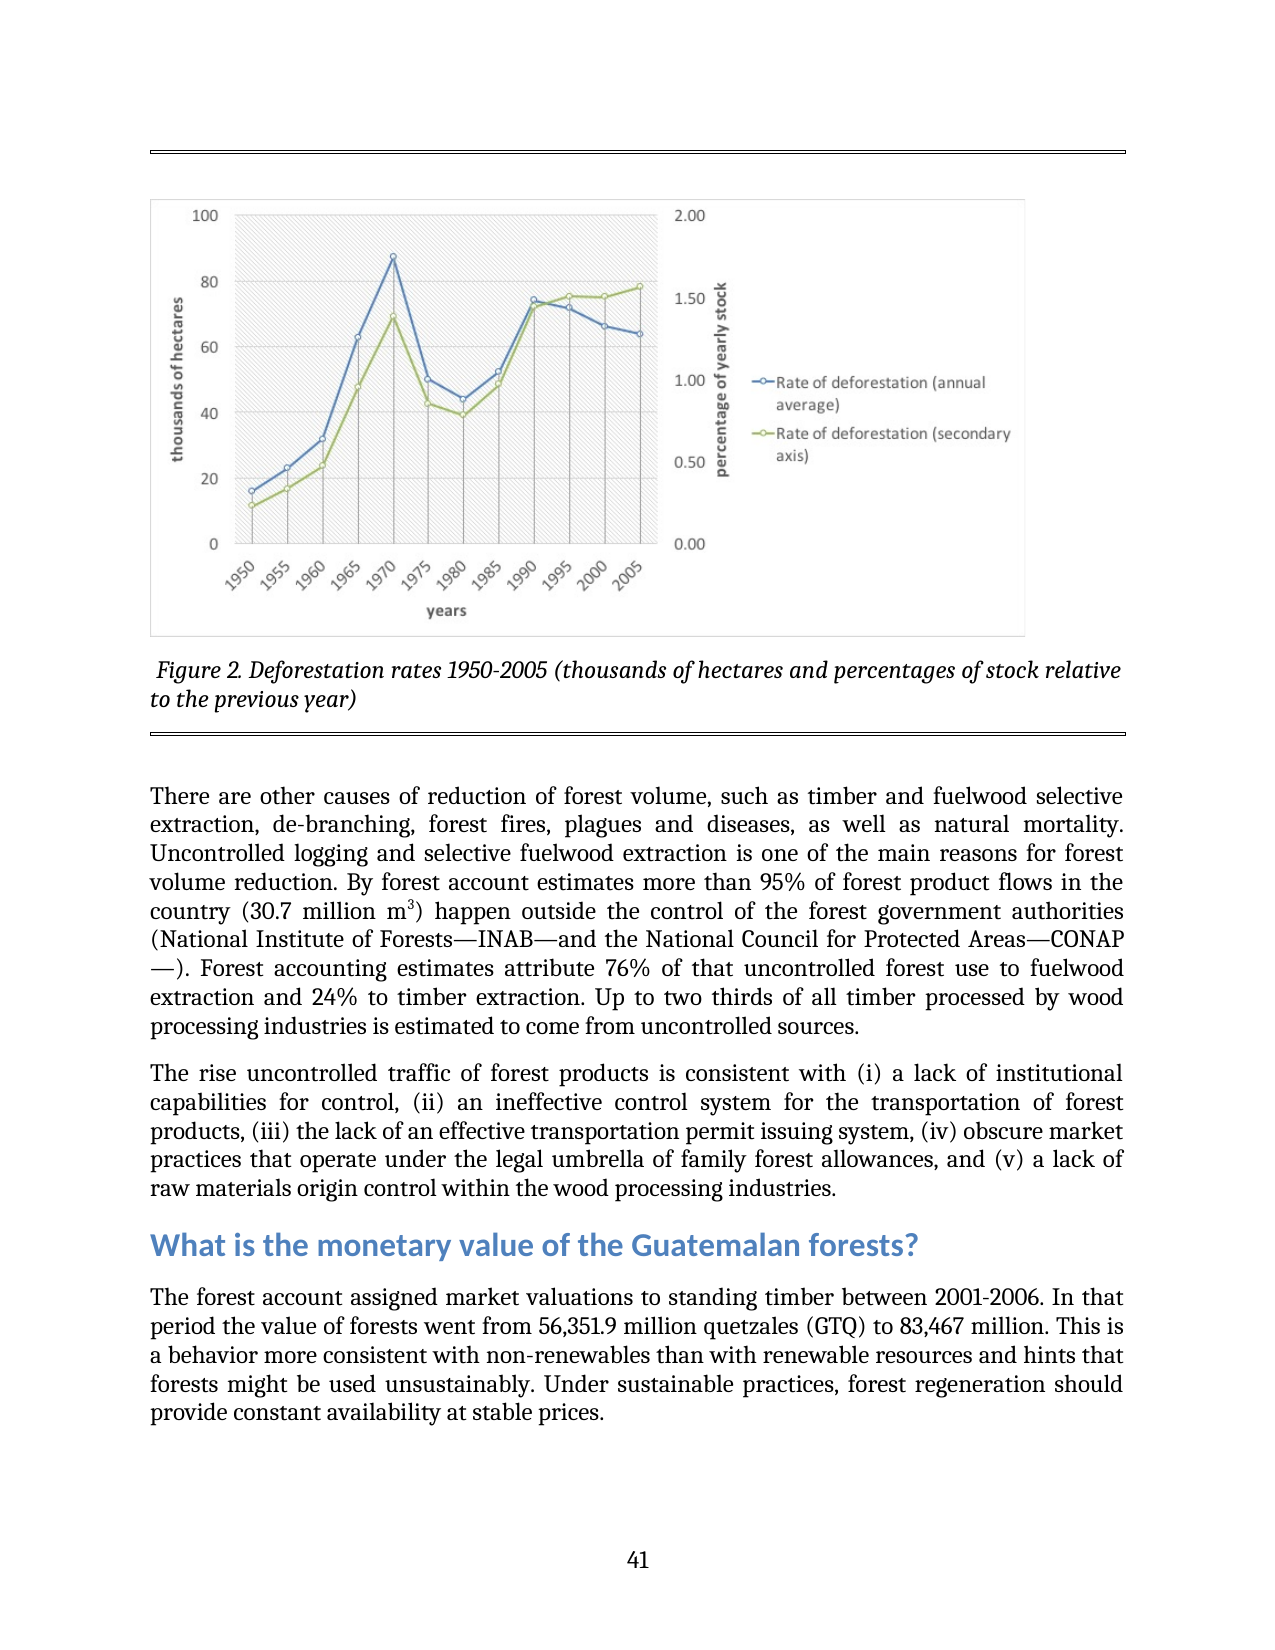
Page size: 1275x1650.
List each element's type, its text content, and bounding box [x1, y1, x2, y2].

text Figure 2. Deforestation rates 1950-2005 (thousands of hectares and percentages of stock relative to the previous year) [150, 656, 1125, 713]
text The forest account assigned market valuations to standing timber between 2001-2006. In that period the value of forests went from 56,351.9 million quetzales (GTQ) to 83,467 million. This is a behavior more consistent with non-renewables than with renewable resources and hints that forests might be used unsustainably. Under sustainable practices, forest regeneration should provide constant availability at stable prices. [150, 1283, 1125, 1427]
picture [150, 199, 1025, 637]
text The rise uncontrolled traffic of forest products is consistent with (i) a lack of institutional capabilities for control, (ii) an ineffective control system for the transportation of forest products, (iii) the lack of an effective transportation permit issuing system, (iv) obscure market practices that operate under the legal umbrella of family forest allowances, and (v) a lack of raw materials origin control within the wood processing industries. [150, 1059, 1125, 1203]
subtitle What is the monetary value of the Guatemalan forests? [150, 1224, 1125, 1264]
text There are other causes of reduction of forest volume, such as timber and fuelwood selective extraction, de-branching, forest fires, plagues and diseases, as well as natural mortality. Uncontrolled logging and selective fuelwood extraction is one of the main reasons for forest volume reduction. By forest account estimates more than 95% of forest product flows in the country (30.7 million m3) happen outside the control of the forest government authorities (National Institute of Forests—INAB—and the National Council for Protected Areas—CONAP—). Forest accounting estimates attribute 76% of that uncontrolled forest use to fuelwood extraction and 24% to timber extraction. Up to two thirds of all timber processed by wood processing industries is estimated to come from uncontrolled sources. [150, 782, 1125, 1040]
